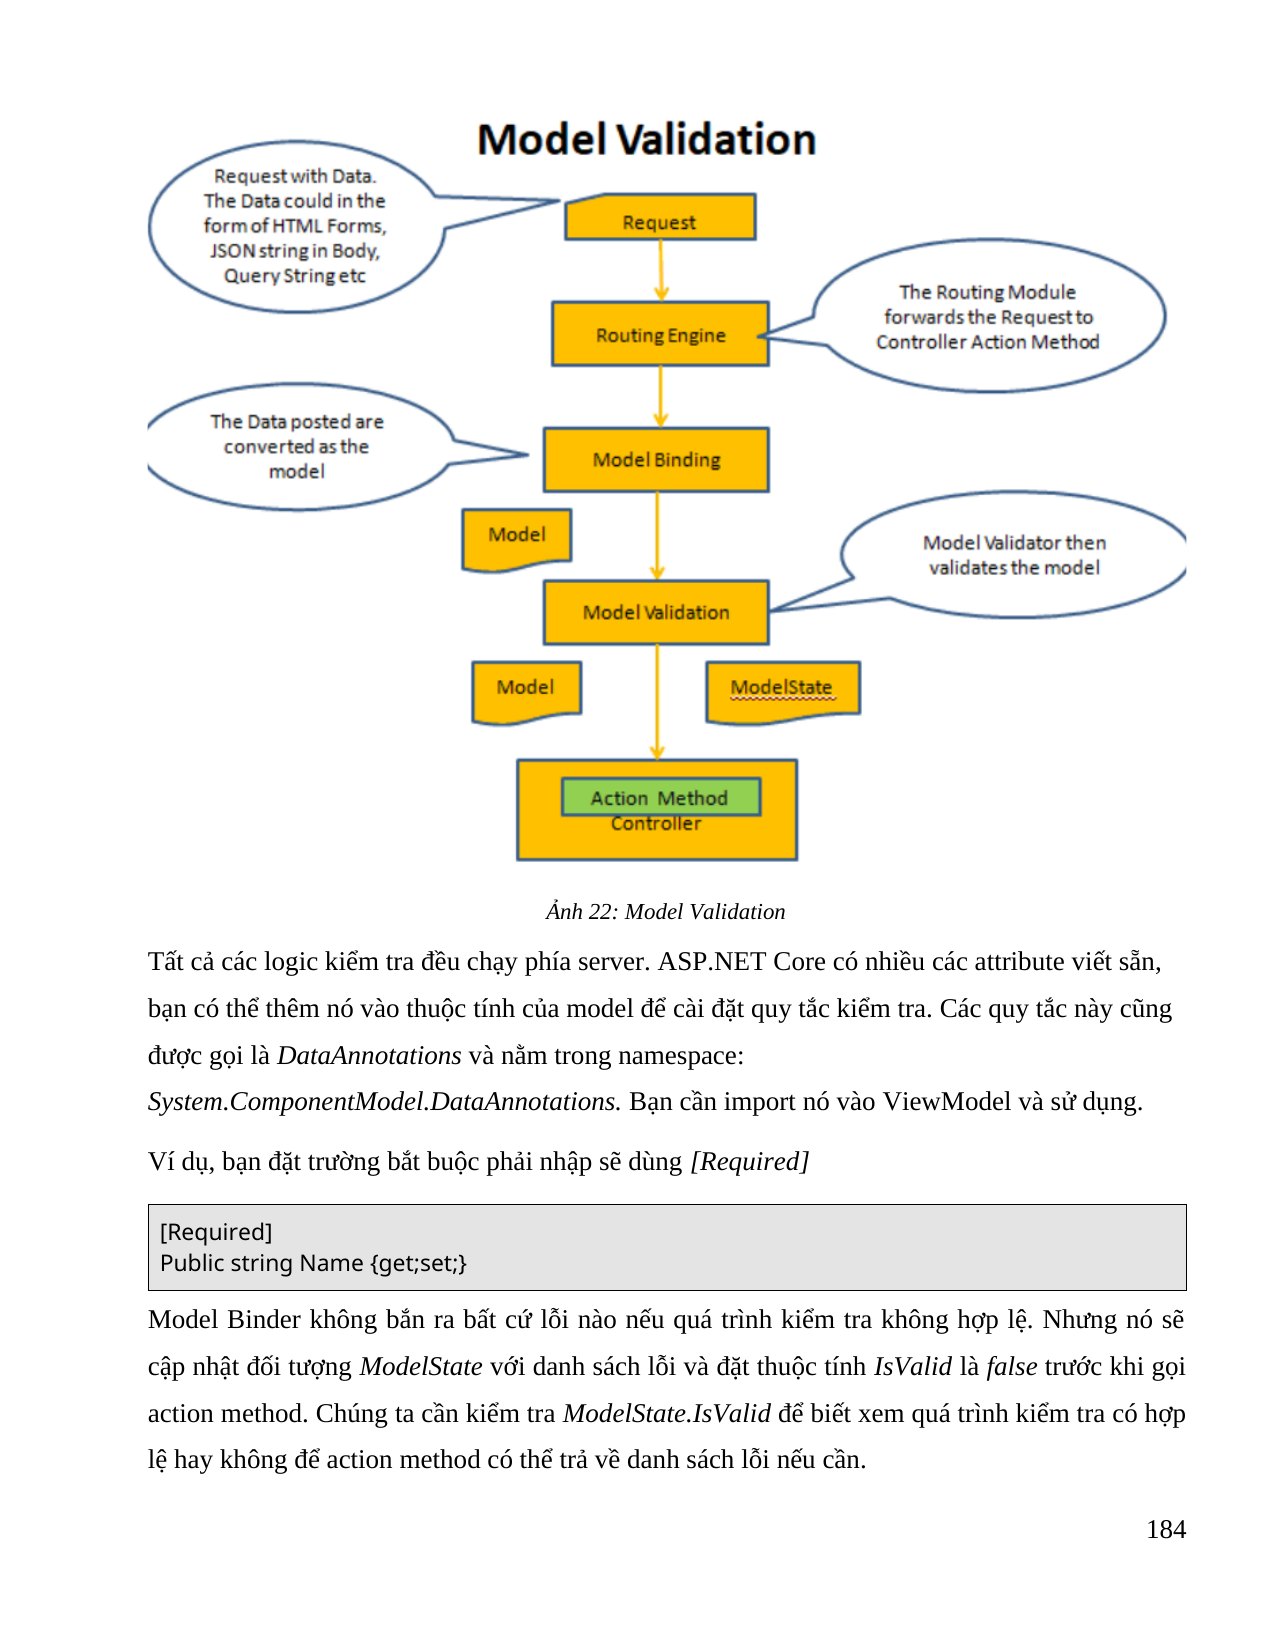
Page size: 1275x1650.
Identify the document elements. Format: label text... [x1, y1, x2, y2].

picture [147, 118, 1187, 871]
text Tất cả các logic kiểm tra đều chạy phía server. ASP.NET Core có nhiều các attribute viết sẵn, bạn có thể thêm nó vào thuộc tính của model để cài đặt quy tắc kiểm tra. Các quy tắc này cũng được gọi là DataAnnotations và nằm trong namespace: System.ComponentModel.DataAnnotations. Bạn cần import nó vào ViewModel và sử dụng. [148, 946, 1186, 1117]
table_header [Required] Public string Name {get;set;} [149, 1205, 1186, 1290]
text Model Binder không bắn ra bất cứ lỗi nào nếu quá trình kiểm tra không hợp lệ. Nhưng nó sẽ cập nhật đối tượng ModelState với danh sách lỗi và đặt thuộc tính IsValid là false trước khi gọi action method. Chúng ta cần kiểm tra ModelState.IsValid để biết xem quá trình kiểm tra có hợp lệ hay không để action method có thể trả về danh sách lỗi nếu cần. [148, 1303, 1186, 1474]
text Ví dụ, bạn đặt trường bắt buộc phải nhập sẽ dùng [Required] [148, 1145, 1186, 1176]
